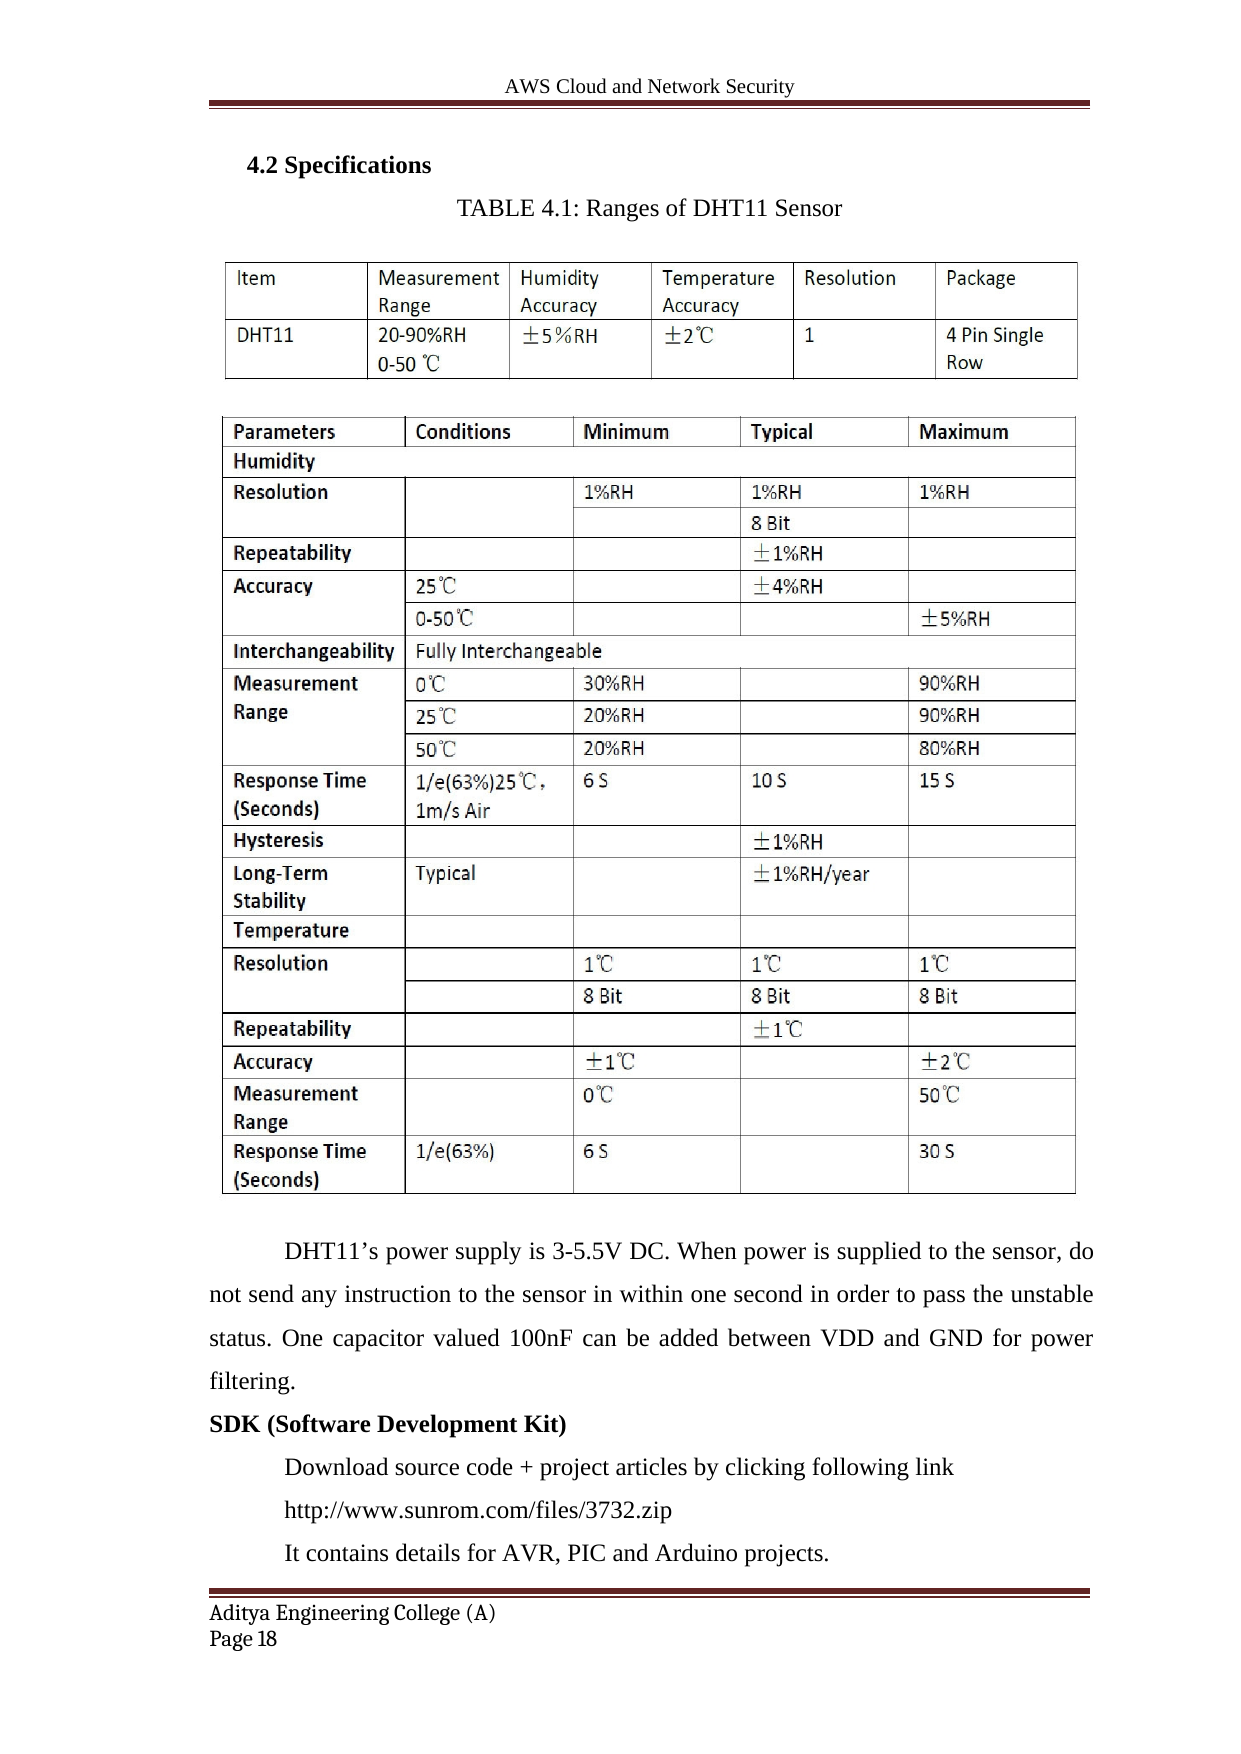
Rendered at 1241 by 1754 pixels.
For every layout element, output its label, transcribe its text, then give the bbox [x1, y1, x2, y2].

list Specifications [247, 150, 1095, 179]
subtitle TABLE 4.1: Ranges of DHT11 Sensor [209, 193, 1090, 222]
text It contains details for AVR, PIC and Arduino projects. [209, 1538, 1095, 1567]
text http://www.sunrom.com/files/3732.zip [209, 1495, 1095, 1524]
picture [212, 251, 1088, 1208]
text DHT11’s power supply is 3-5.5V DC. When power is supplied to the sensor, do not send any instruction to the sensor in within one second in order to pass the unstable status. One capacitor valued 100nF can be added between VDD and GND for power filtering. [209, 1236, 1095, 1394]
text Download source code + project articles by clicking following link [209, 1452, 1095, 1481]
subtitle SDK (Software Development Kit) [209, 1409, 1090, 1438]
